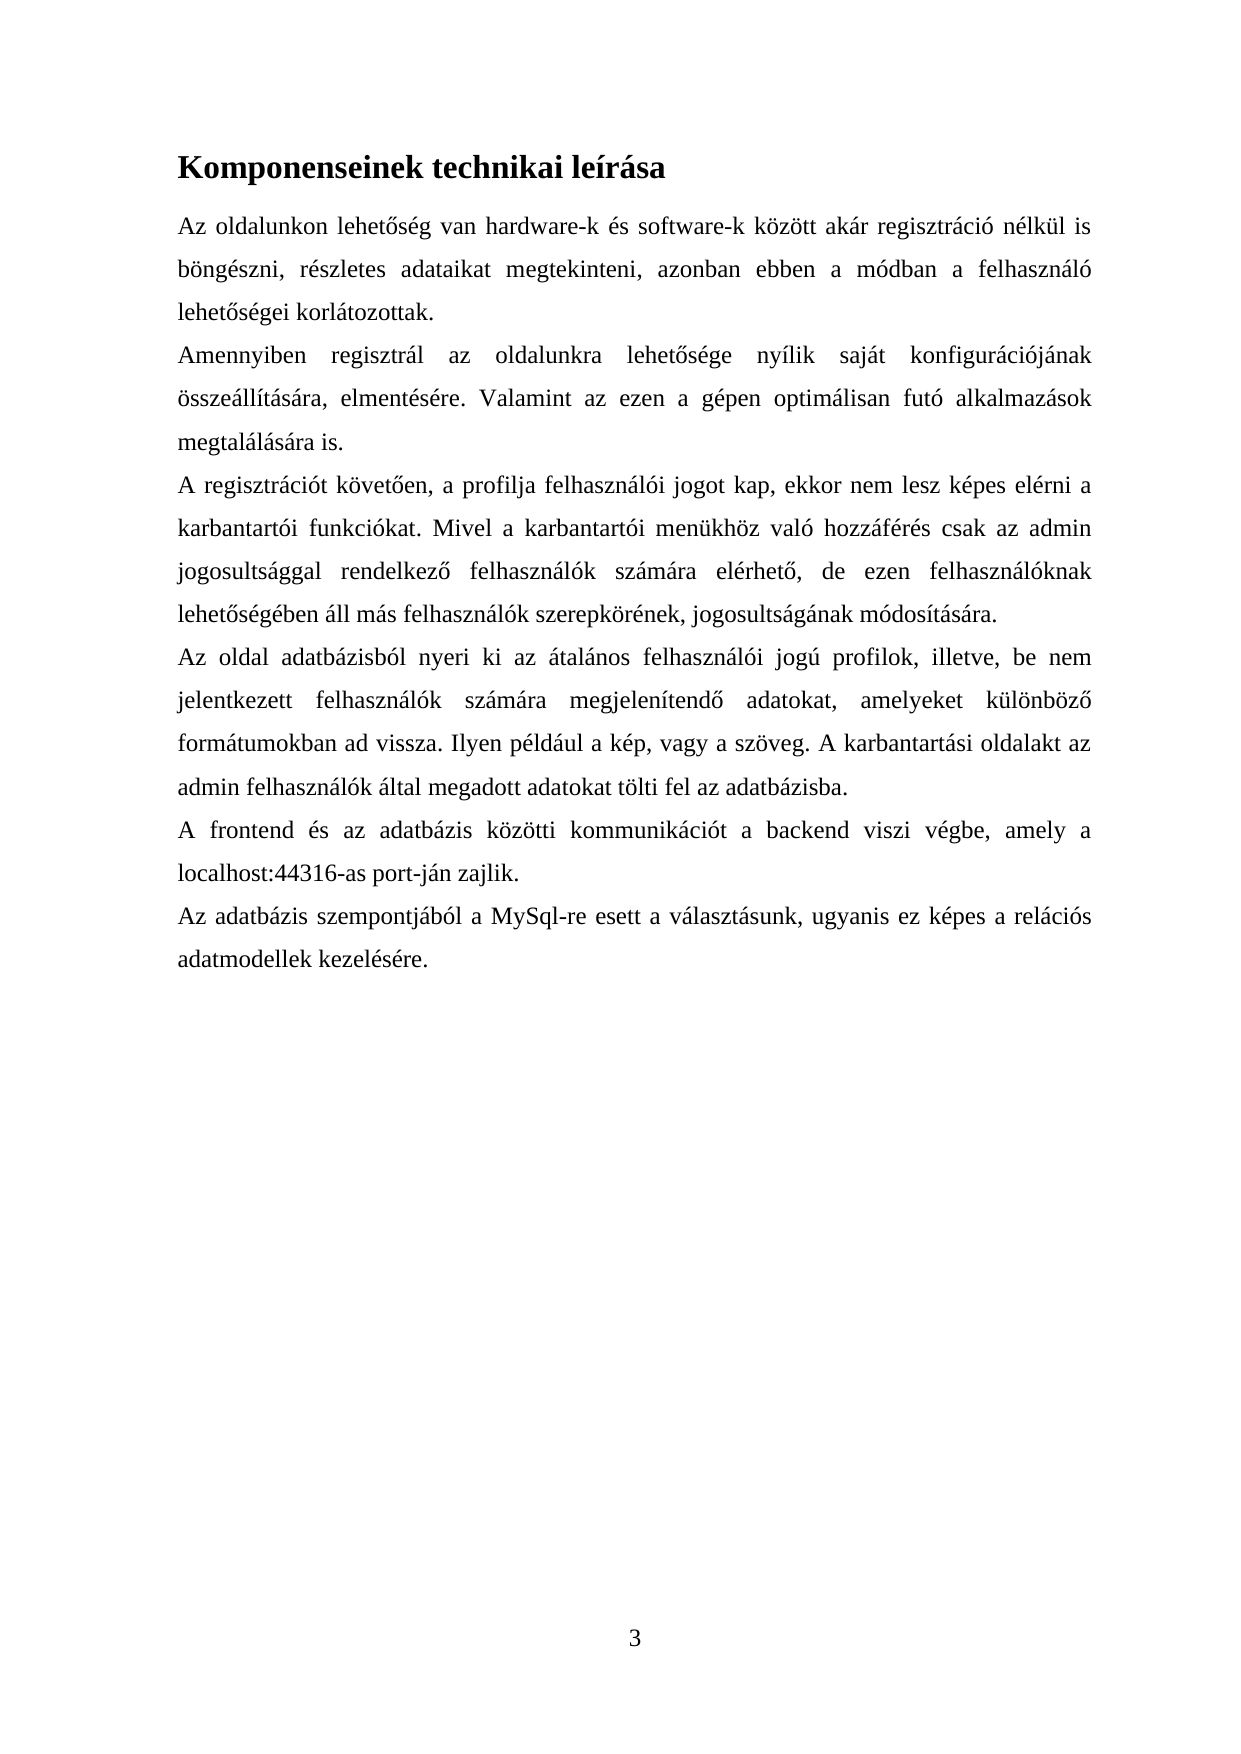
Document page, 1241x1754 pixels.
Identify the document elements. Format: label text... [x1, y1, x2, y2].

text Amennyiben regisztrál az oldalunkra lehetősége nyílik saját konfigurációjának összeállítására, elmentésére. Valamint az ezen a gépen optimálisan futó alkalmazások megtalálására is. [177, 340, 1092, 455]
text A regisztrációt követően, a profilja felhasználói jogot kap, ekkor nem lesz képes elérni a karbantartói funkciókat. Mivel a karbantartói menükhöz való hozzáférés csak az admin jogosultsággal rendelkező felhasználók számára elérhető, de ezen felhasználóknak lehetőségében áll más felhasználók szerepkörének, jogosultságának módosítására. [177, 470, 1092, 628]
text Az adatbázis szempontjából a MySql-re esett a választásunk, ugyanis ez képes a relációs adatmodellek kezelésére. [177, 901, 1092, 973]
text Az oldal adatbázisból nyeri ki az átalános felhasználói jogú profilok, illetve, be nem jelentkezett felhasználók számára megjelenítendő adatokat, amelyeket különböző formátumokban ad vissza. Ilyen például a kép, vagy a szöveg. A karbantartási oldalakt az admin felhasználók által megadott adatokat tölti fel az adatbázisba. [177, 642, 1092, 800]
subtitle Komponenseinek technikai leírása [177, 148, 1092, 186]
text Az oldalunkon lehetőség van hardware-k és software-k között akár regisztráció nélkül is böngészni, részletes adataikat megtekinteni, azonban ebben a módban a felhasználó lehetőségei korlátozottak. [177, 211, 1092, 326]
text A frontend és az adatbázis közötti kommunikációt a backend viszi végbe, amely a localhost:44316-as port-ján zajlik. [177, 815, 1092, 887]
